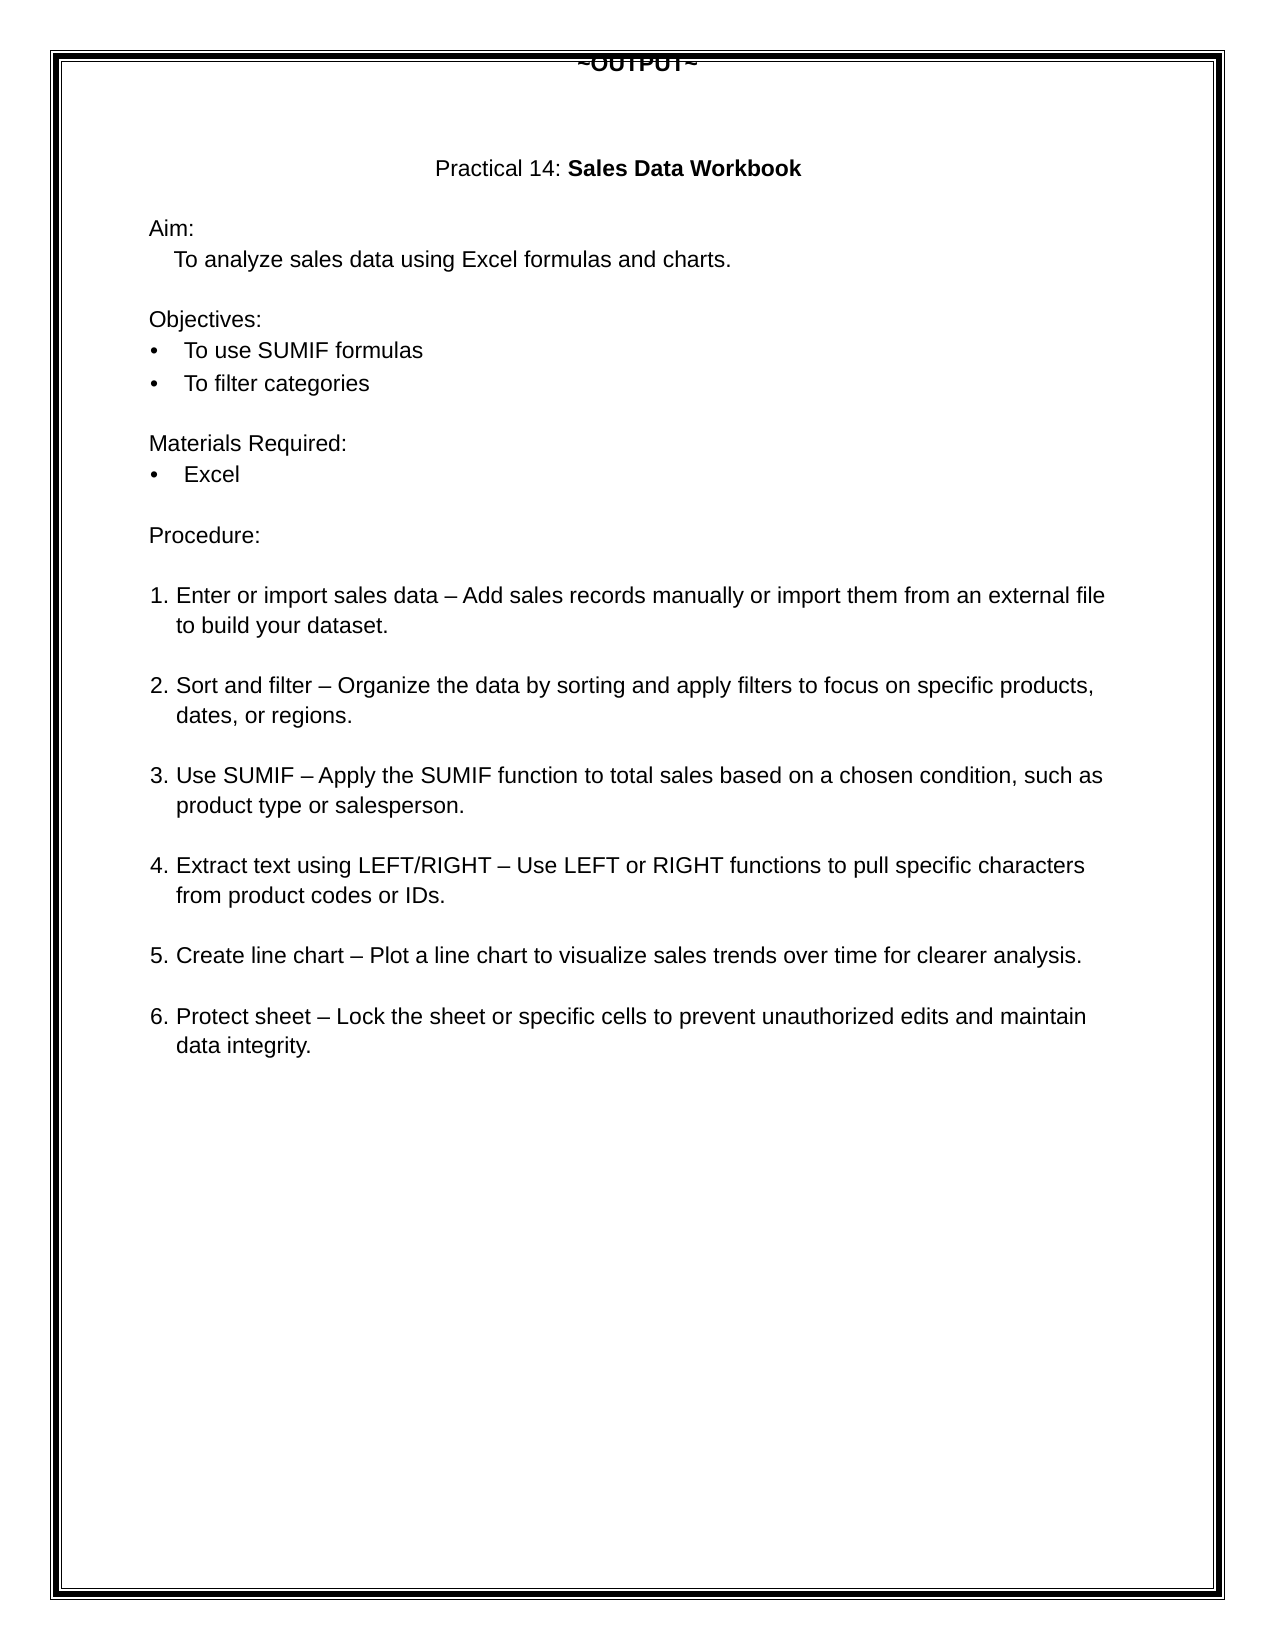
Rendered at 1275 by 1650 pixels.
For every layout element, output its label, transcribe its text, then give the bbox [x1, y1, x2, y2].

text Objectives: [148, 306, 1118, 333]
subtitle Practical 14: Sales Data Workbook [148, 155, 1118, 181]
list Extract text using LEFT/RIGHT – Use LEFT or RIGHT functions to pull specific characters from product codes or IDs. [150, 852, 1118, 908]
text Materials Required: [148, 430, 1118, 457]
text Procedure: [148, 522, 1118, 548]
list To filter categories [150, 370, 1118, 396]
text To analyze sales data using Excel formulas and charts. [148, 246, 1118, 272]
list Sort and filter – Organize the data by sorting and apply filters to focus on specific products, dates, or regions. [150, 672, 1118, 728]
list Enter or import sales data – Add sales records manually or import them from an external file to build your dataset. [150, 582, 1118, 638]
list To use SUMIF formulas [150, 337, 1118, 363]
list Protect sheet – Lock the sheet or specific cells to prevent unauthorized edits and maintain data integrity. [150, 1003, 1118, 1059]
text Aim: [148, 215, 1118, 242]
list Excel [150, 461, 1118, 487]
list Create line chart – Plot a line chart to visualize sales trends over time for clearer analysis. [150, 942, 1118, 969]
list Use SUMIF – Apply the SUMIF function to total sales based on a chosen condition, such as product type or salesperson. [150, 762, 1118, 818]
